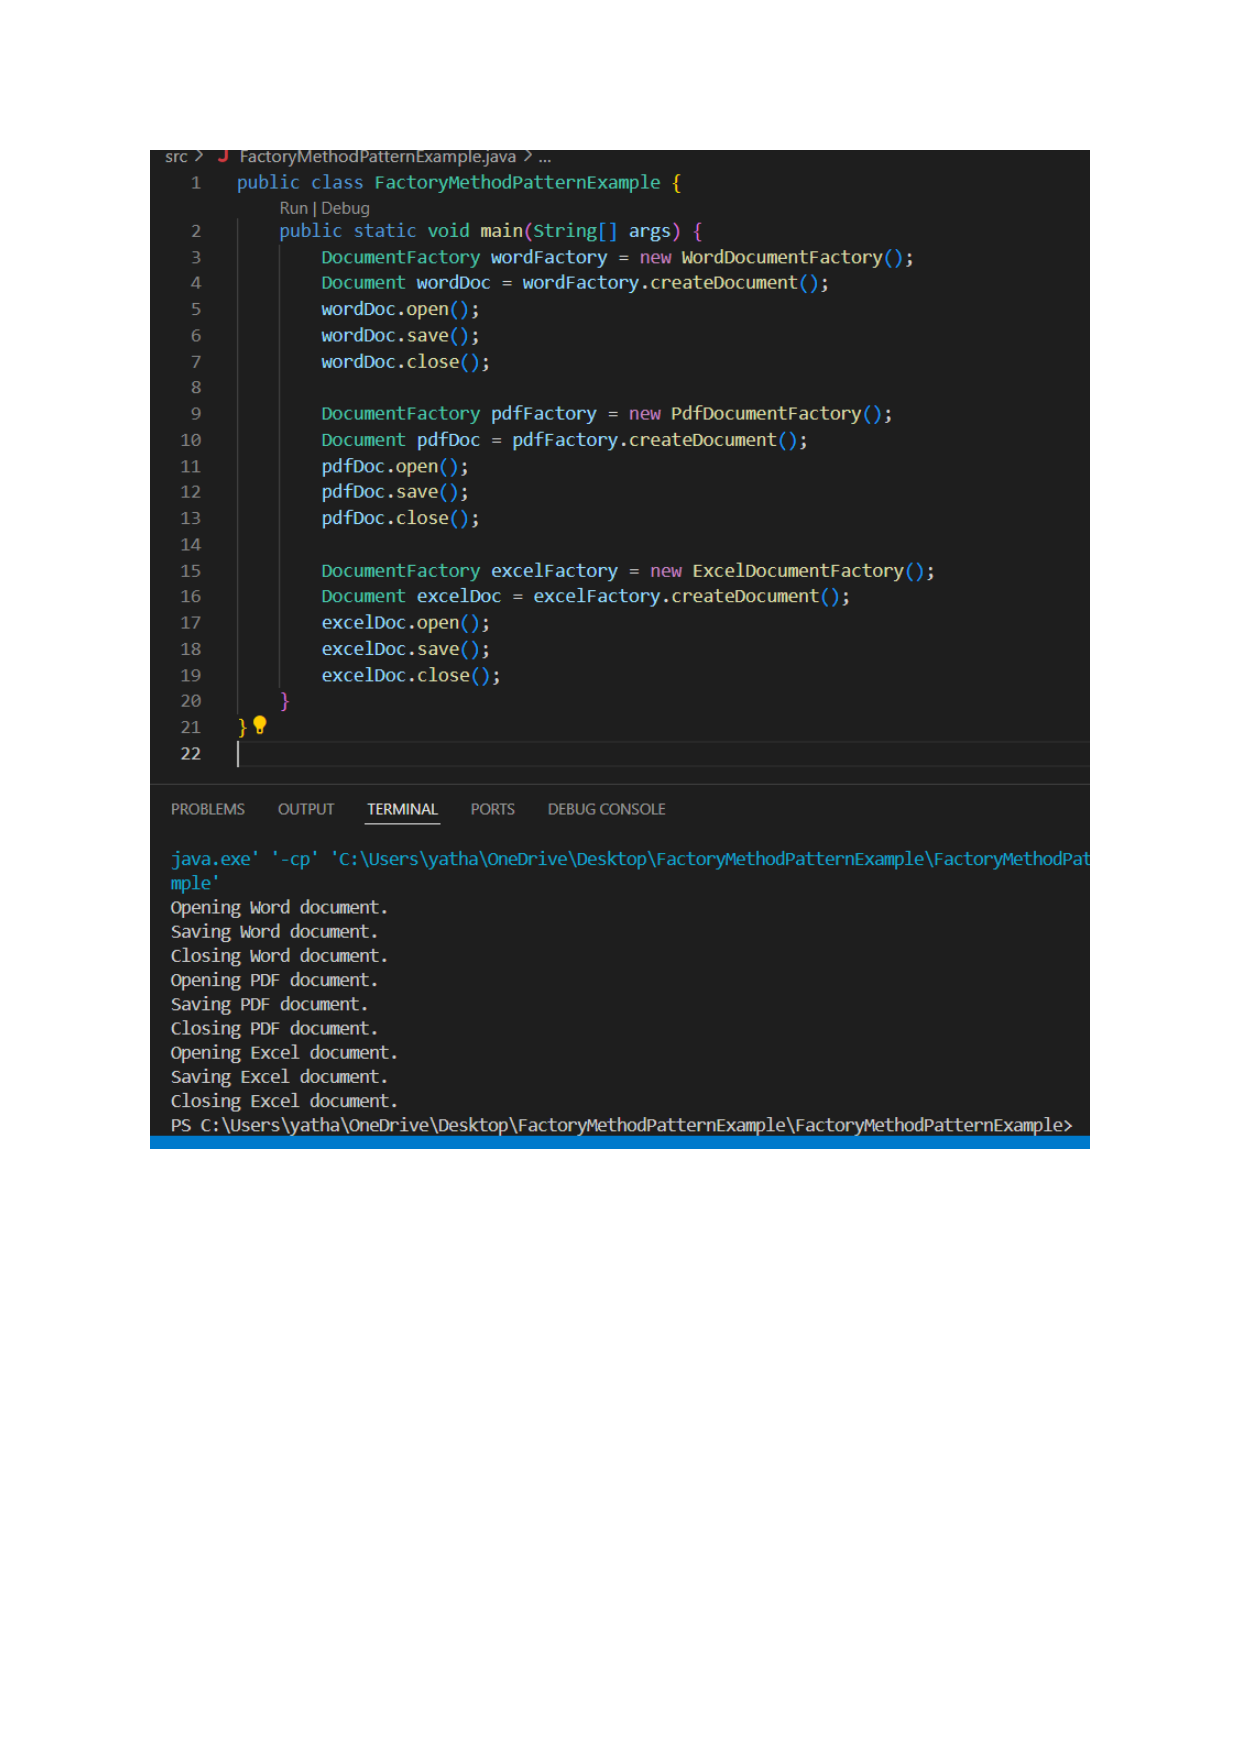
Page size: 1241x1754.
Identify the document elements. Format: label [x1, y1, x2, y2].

picture [150, 150, 1090, 1149]
